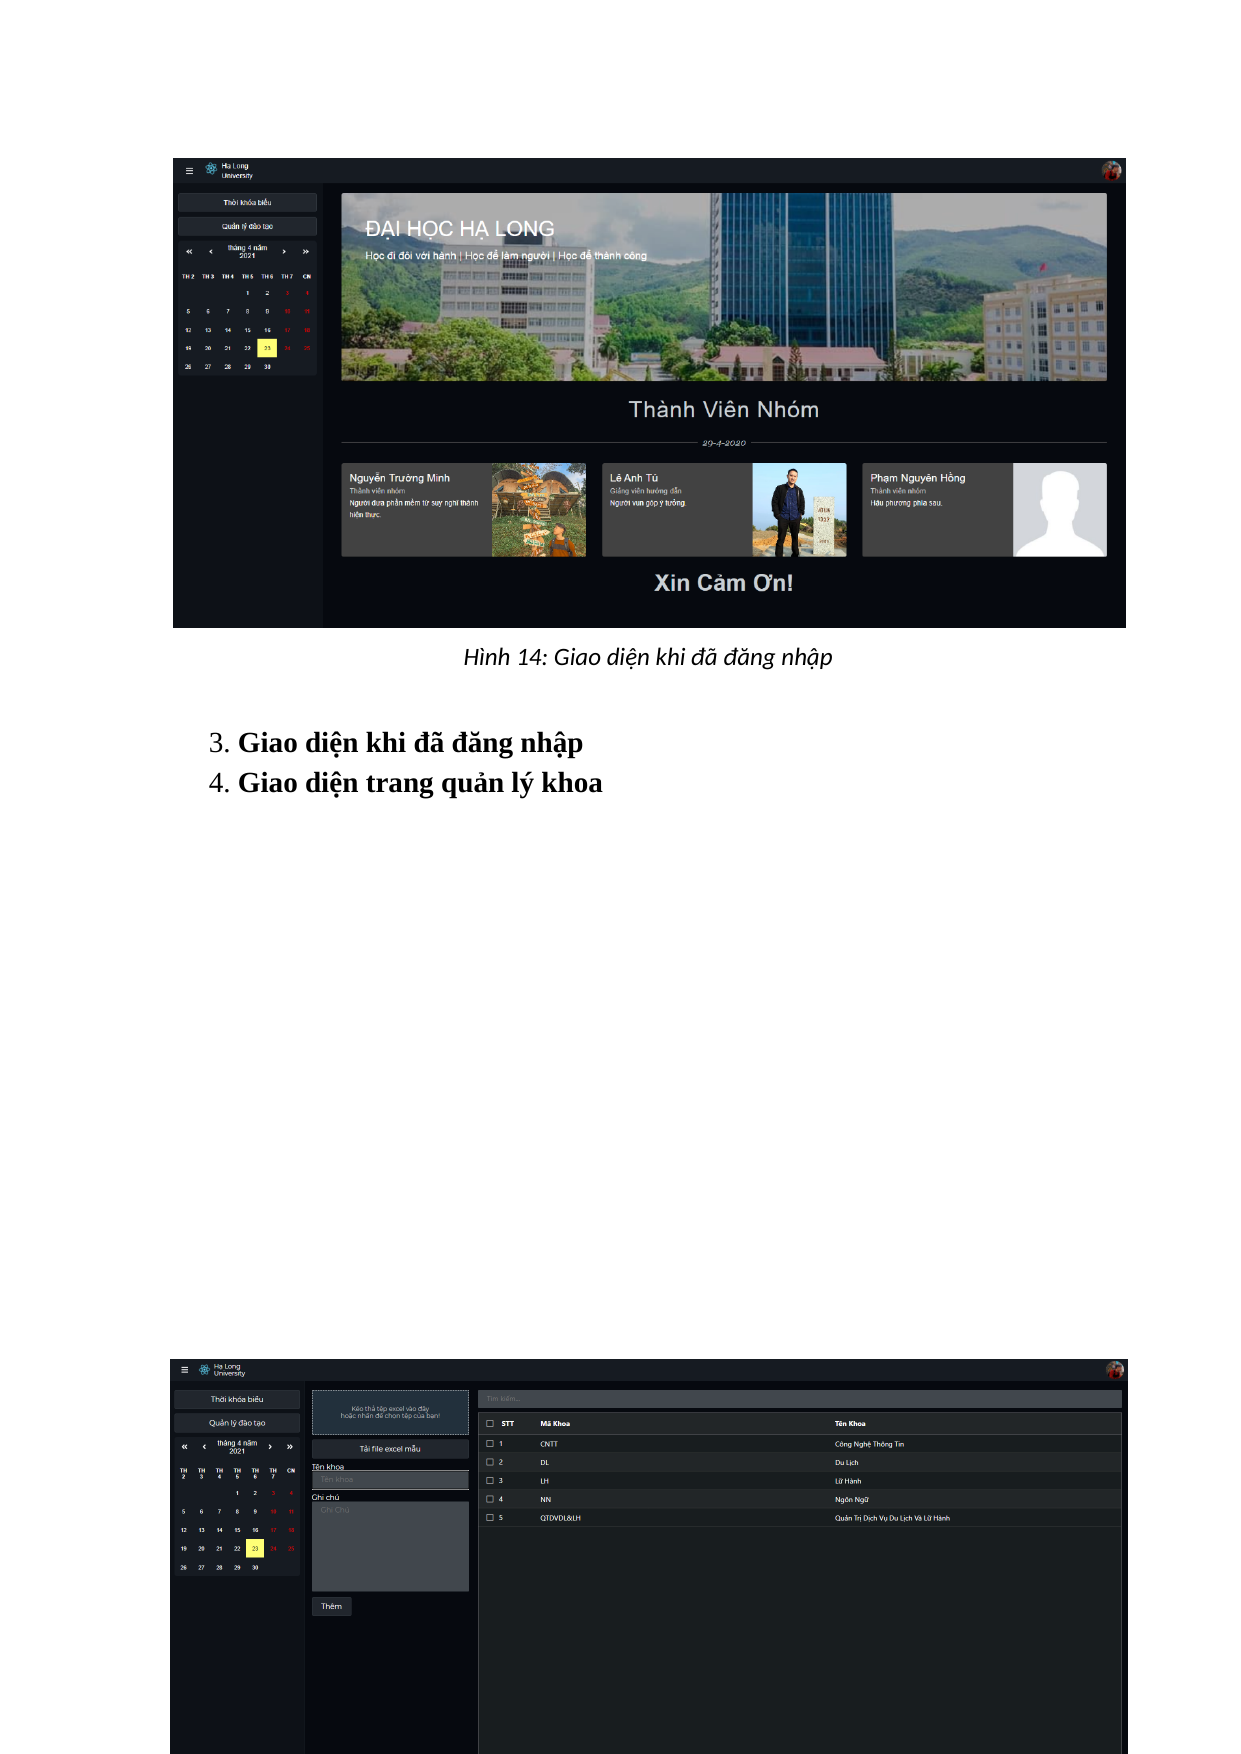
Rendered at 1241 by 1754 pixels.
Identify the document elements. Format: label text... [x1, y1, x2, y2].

picture [170, 1359, 1128, 1754]
picture [173, 158, 1126, 628]
subtitle Giao diện trang quản lý khoa [208, 765, 1128, 799]
subtitle Giao diện khi đã đăng nhập [208, 694, 1128, 759]
